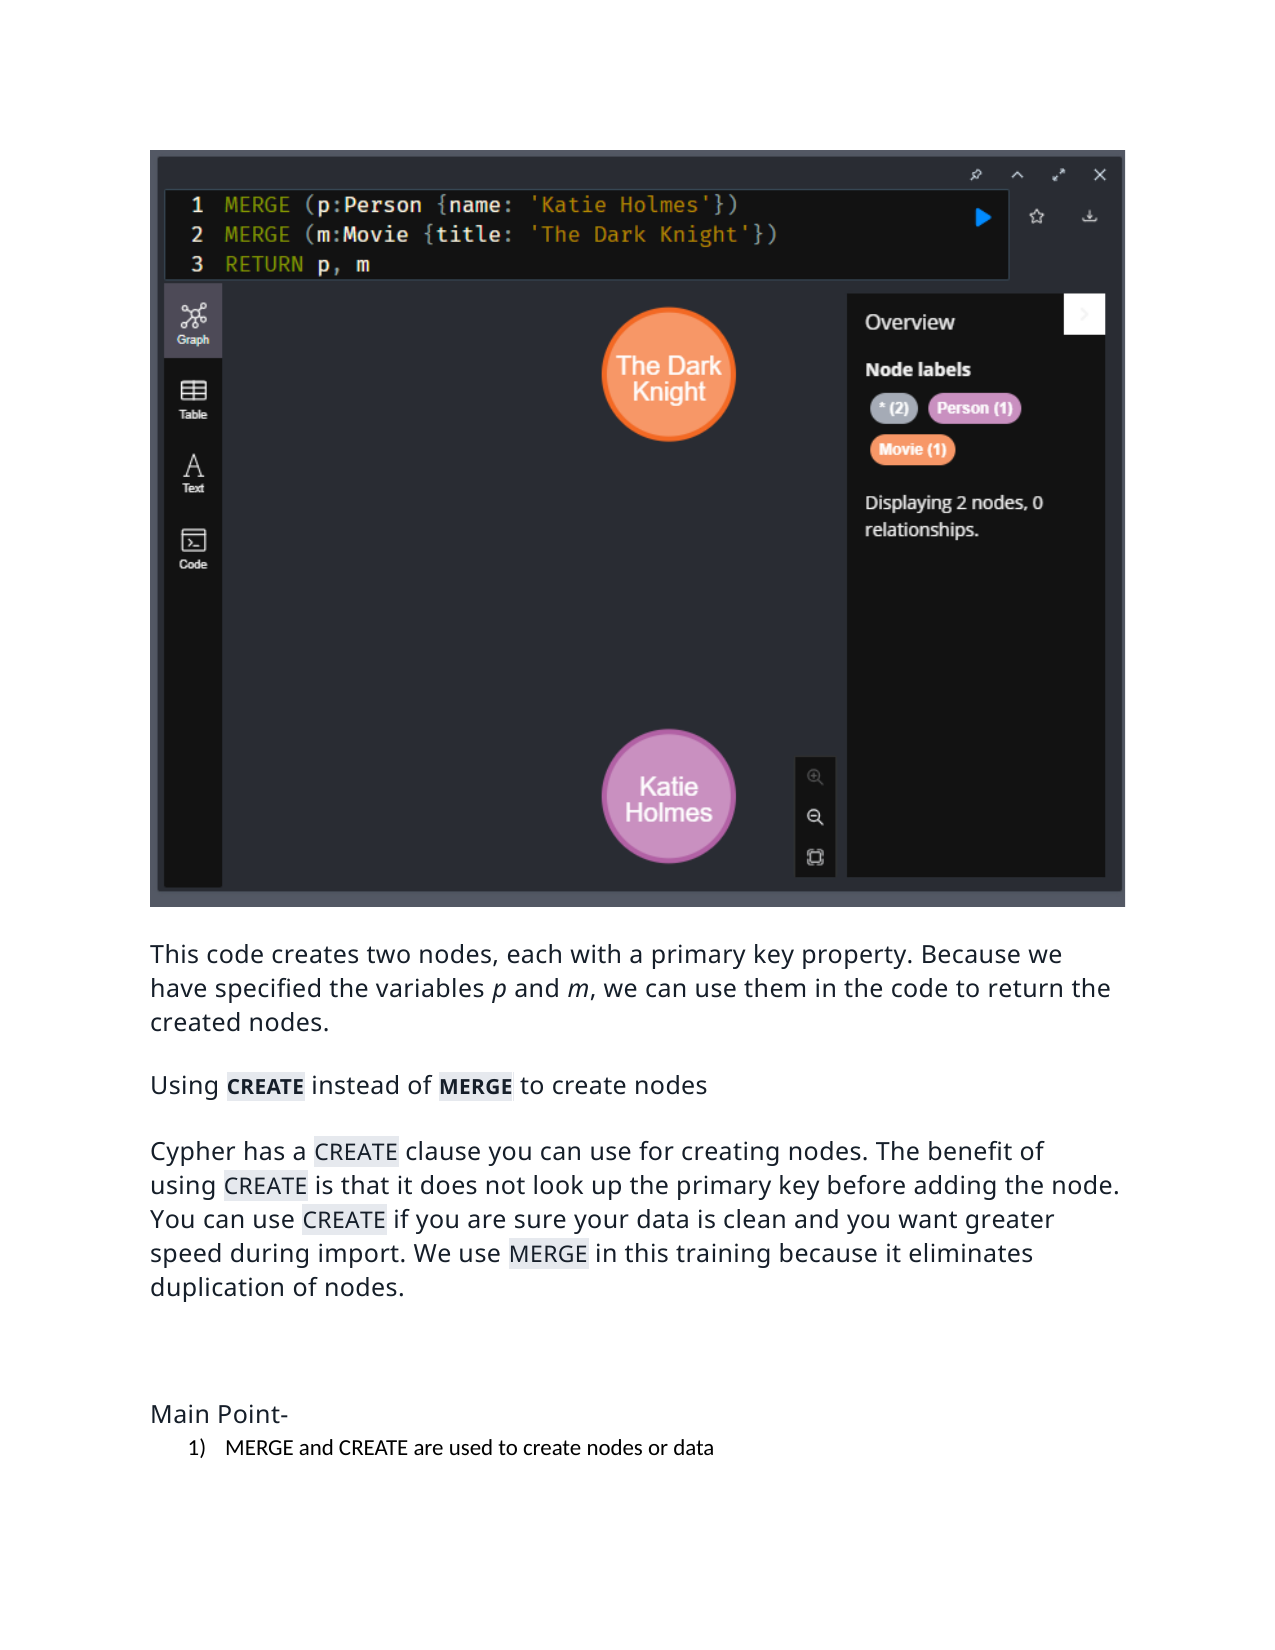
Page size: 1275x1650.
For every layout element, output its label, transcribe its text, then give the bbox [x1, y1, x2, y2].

list MERGE and CREATE are used to create nodes or data [187, 1433, 1125, 1461]
picture [150, 150, 1125, 907]
subtitle Main Point- [150, 1396, 1125, 1430]
text Cypher has a CREATE clause you can use for creating nodes. The benefit of using CREATE is that it does not look up the primary key before adding the node. You can use CREATE if you are sure your data is clean and you want greater speed during import. We use MERGE in this training because it eliminates duplication of nodes. [150, 1133, 1125, 1304]
text This code creates two nodes, each with a primary key property. Because we have specified the variables p and m, we can use them in the code to return the created nodes. [150, 936, 1125, 1038]
subtitle Using CREATE instead of MERGE to create nodes [150, 1068, 1125, 1102]
